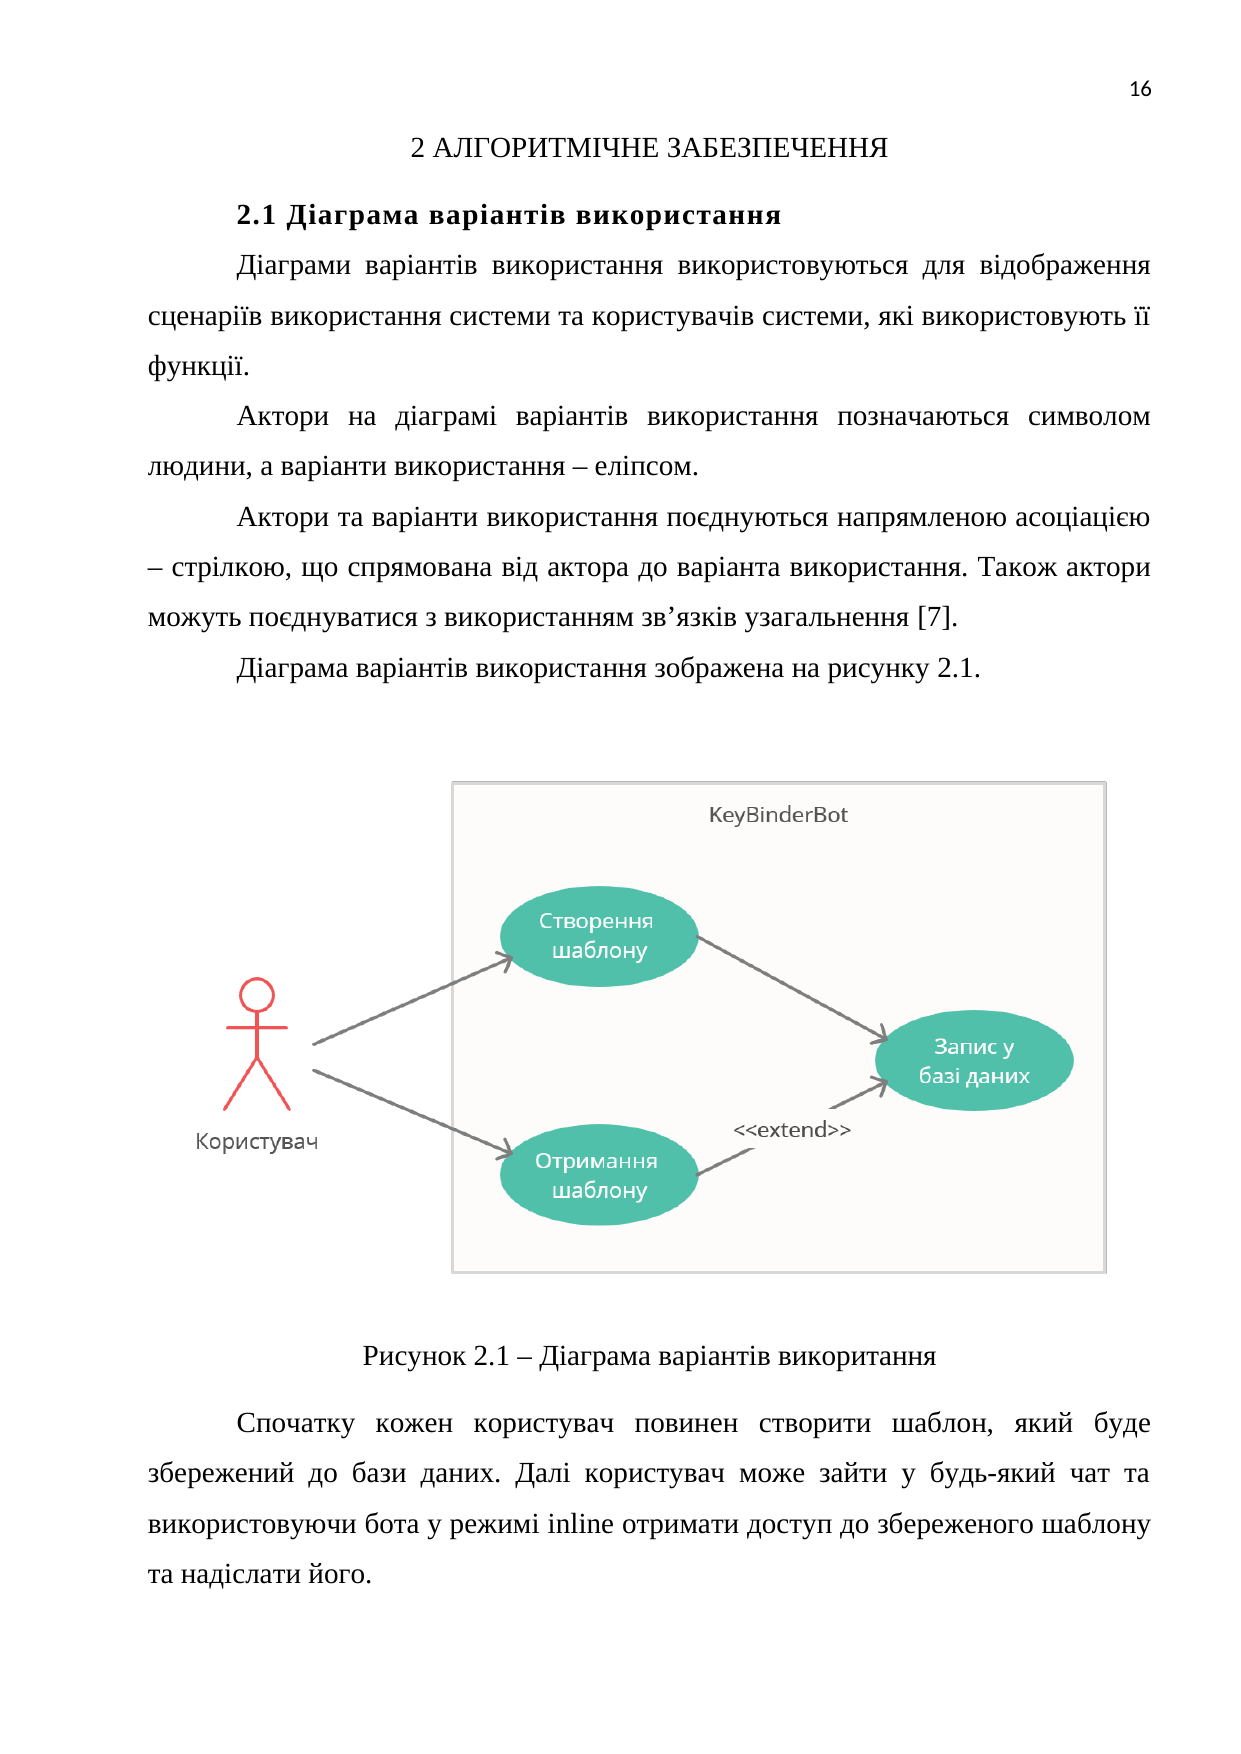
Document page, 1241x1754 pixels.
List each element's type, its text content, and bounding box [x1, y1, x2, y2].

text Актори на діаграмі варіантів використання позначаються символом людини, а варіанти використання – еліпсом. [148, 398, 1152, 482]
text Діаграма варіантів використання зображена на рисунку 2.1. [148, 650, 1152, 683]
picture [162, 750, 1137, 1305]
text Спочатку кожен користувач повинен створити шаблон, який буде збережений до бази даних. Далі користувач може зайти у будь-який чат та використовуючи бота у режимі inline отримати доступ до збереженого шаблону та надіслати його. [148, 1405, 1152, 1589]
text Актори та варіанти використання поєднуються напрямленою асоціацією – стрілкою, що спрямована від актора до варіанта використання. Також актори можуть поєднуватися з використанням зв’язків узагальнення [7]. [148, 499, 1152, 633]
text Алгоритмічне забезпечення [148, 130, 1152, 163]
text Діаграми варіантів використання використовуються для відображення сценаріїв використання системи та користувачів системи, які використовують її функції. [148, 247, 1152, 381]
text Рисунок 2.1 – Діаграма варіантів викоритання [148, 1338, 1152, 1372]
text Діаграма варіантів використання [148, 197, 1152, 231]
